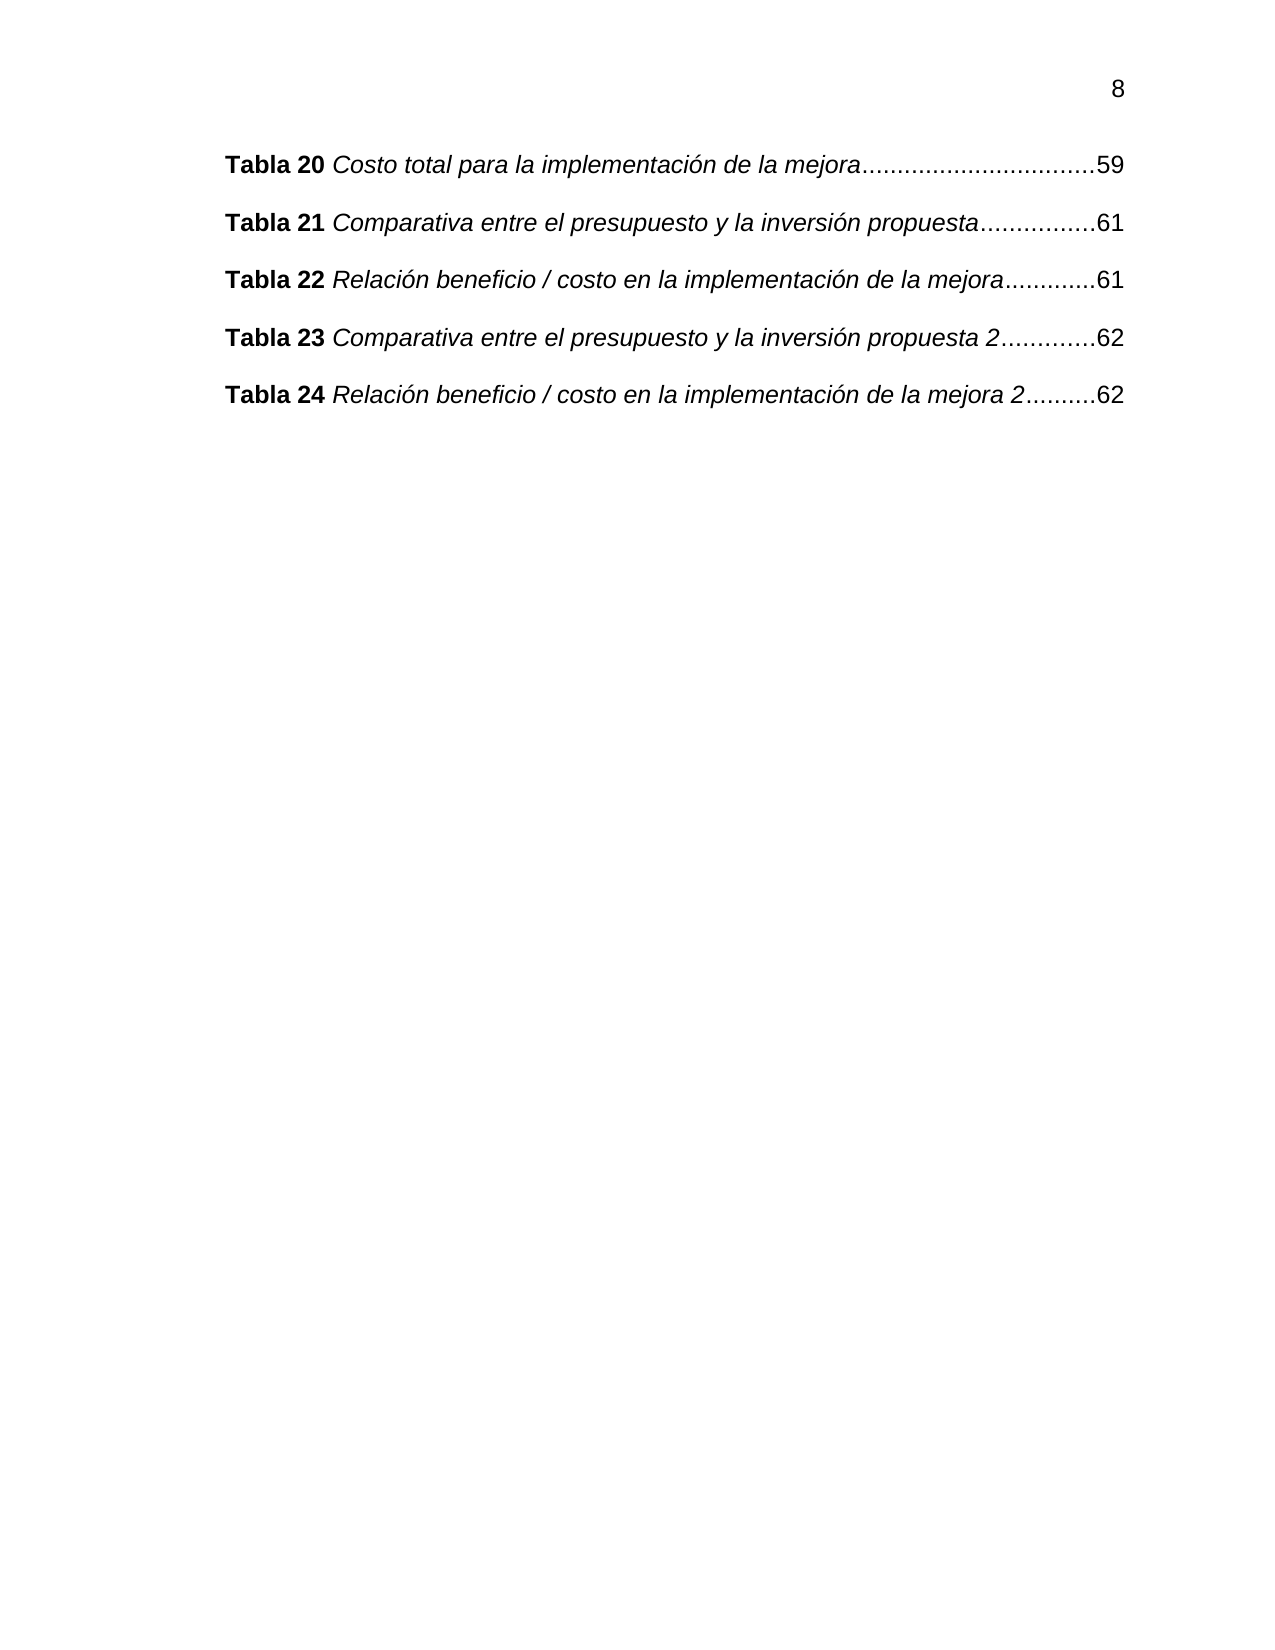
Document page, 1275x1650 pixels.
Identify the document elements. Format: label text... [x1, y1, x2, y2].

text Tabla 20 Costo total para la implementación de la mejora 59 [150, 150, 1125, 179]
text Tabla 22 Relación beneficio / costo en la implementación de la mejora 61 [150, 265, 1125, 294]
text Tabla 21 Comparativa entre el presupuesto y la inversión propuesta 61 [150, 207, 1125, 236]
text Tabla 24 Relación beneficio / costo en la implementación de la mejora 2 62 [150, 380, 1125, 409]
text Tabla 23 Comparativa entre el presupuesto y la inversión propuesta 2 62 [150, 322, 1125, 351]
